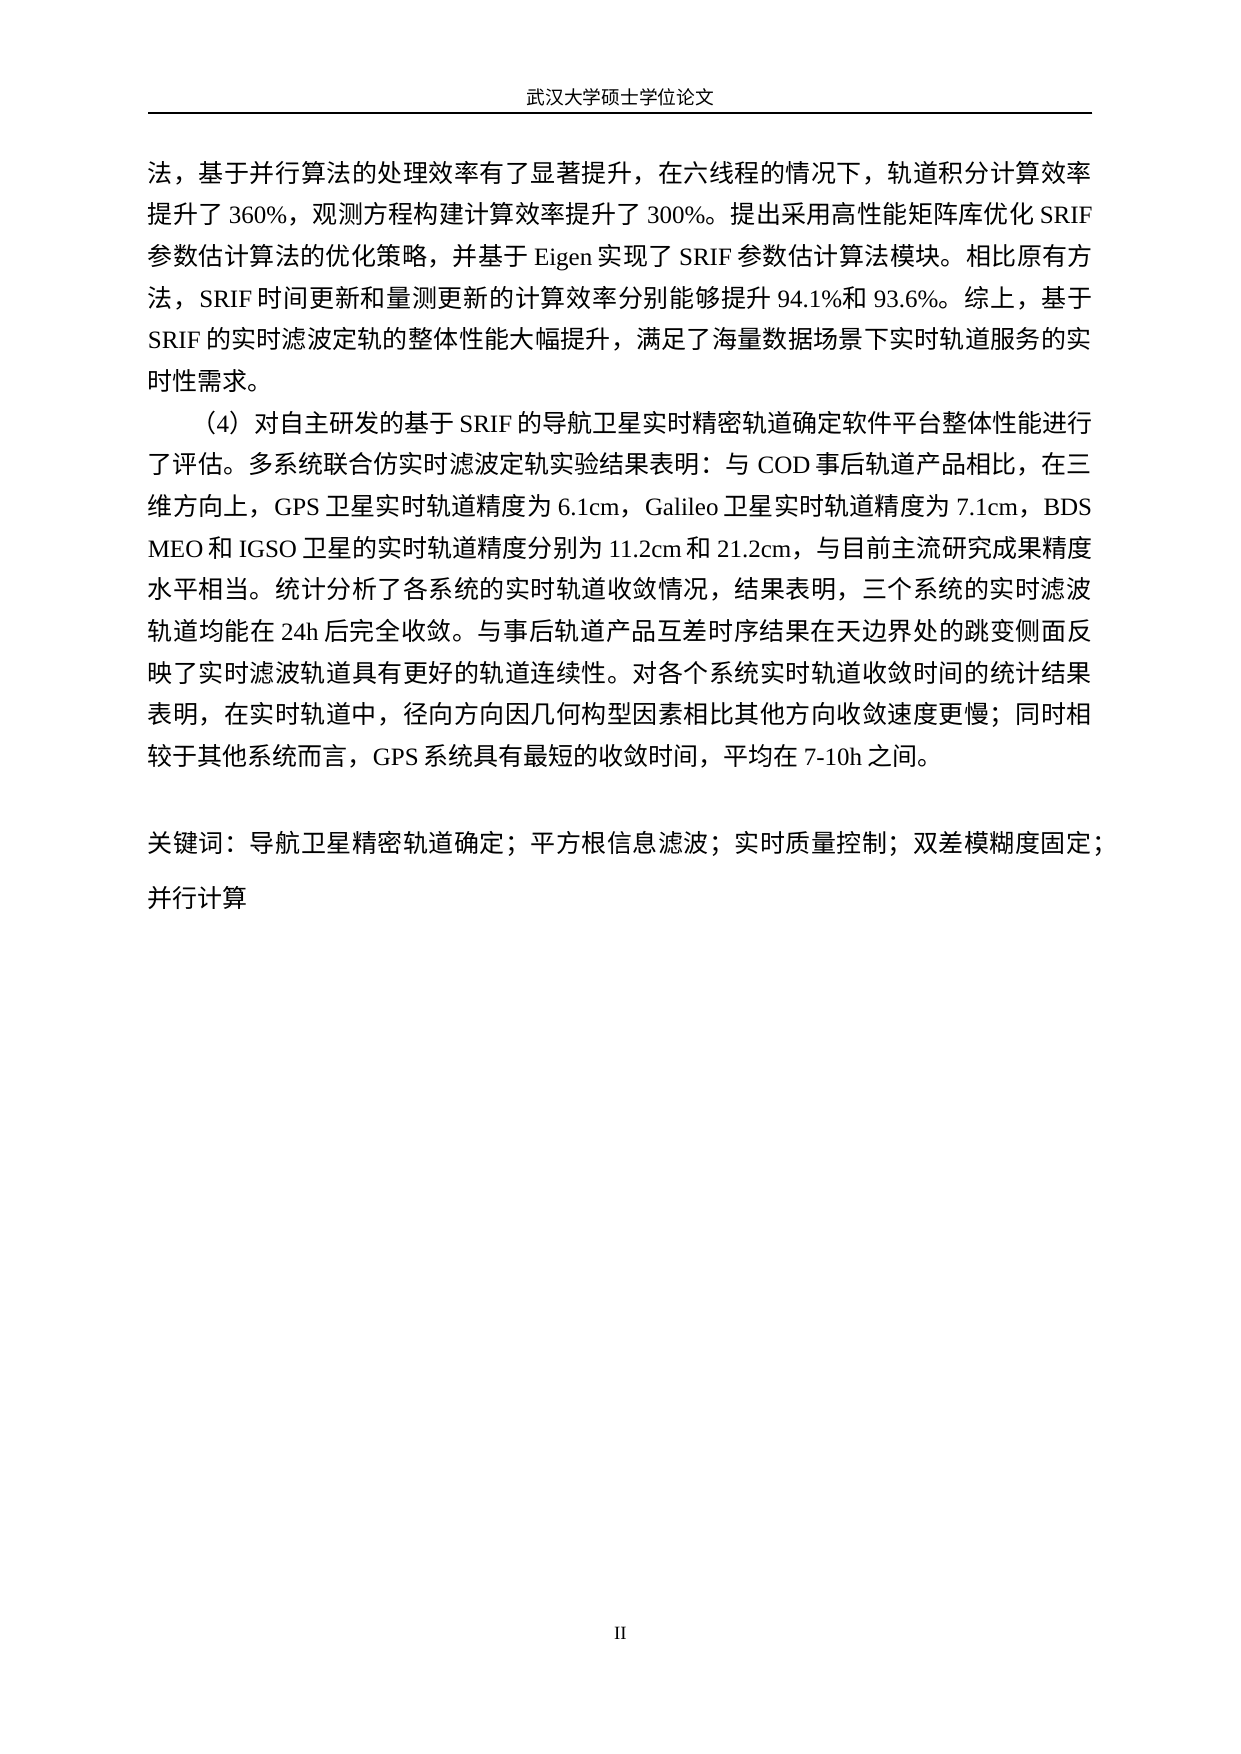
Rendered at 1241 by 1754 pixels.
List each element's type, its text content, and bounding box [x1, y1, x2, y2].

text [148, 148, 1092, 398]
text 关键词：导航卫星精密轨道确定；平方根信息滤波；实时质量控制；双差模糊度固定；并行计算 [148, 824, 1092, 914]
text （4）对自主研发的基于SRIF的导航卫星实时精密轨道确定软件平台整体性能进行了评估。多系统联合仿实时滤波定轨实验结果表明：与COD事后轨道产品相比，在三维方向上，GPS卫星实时轨道精度为6.1cm，Galileo卫星实时轨道精度为7.1cm，BDS MEO和IGSO卫星的实时轨道精度分别为11.2cm和21.2cm，与目前主流研究成果精度水平相当。统计分析了各系统的实时轨道收敛情况，结果表明，三个系统的实时滤波轨道均能在24h后完全收敛。与事后轨道产品互差时序结果在天边界处的跳变侧面反映了实时滤波轨道具有更好的轨道连续性。对各个系统实时轨道收敛时间的统计结果表明，在实时轨道中，径向方向因几何构型因素相比其他方向收敛速度更慢；同时相较于其他系统而言，GPS系统具有最短的收敛时间，平均在7-10h之间。 [148, 398, 1092, 773]
